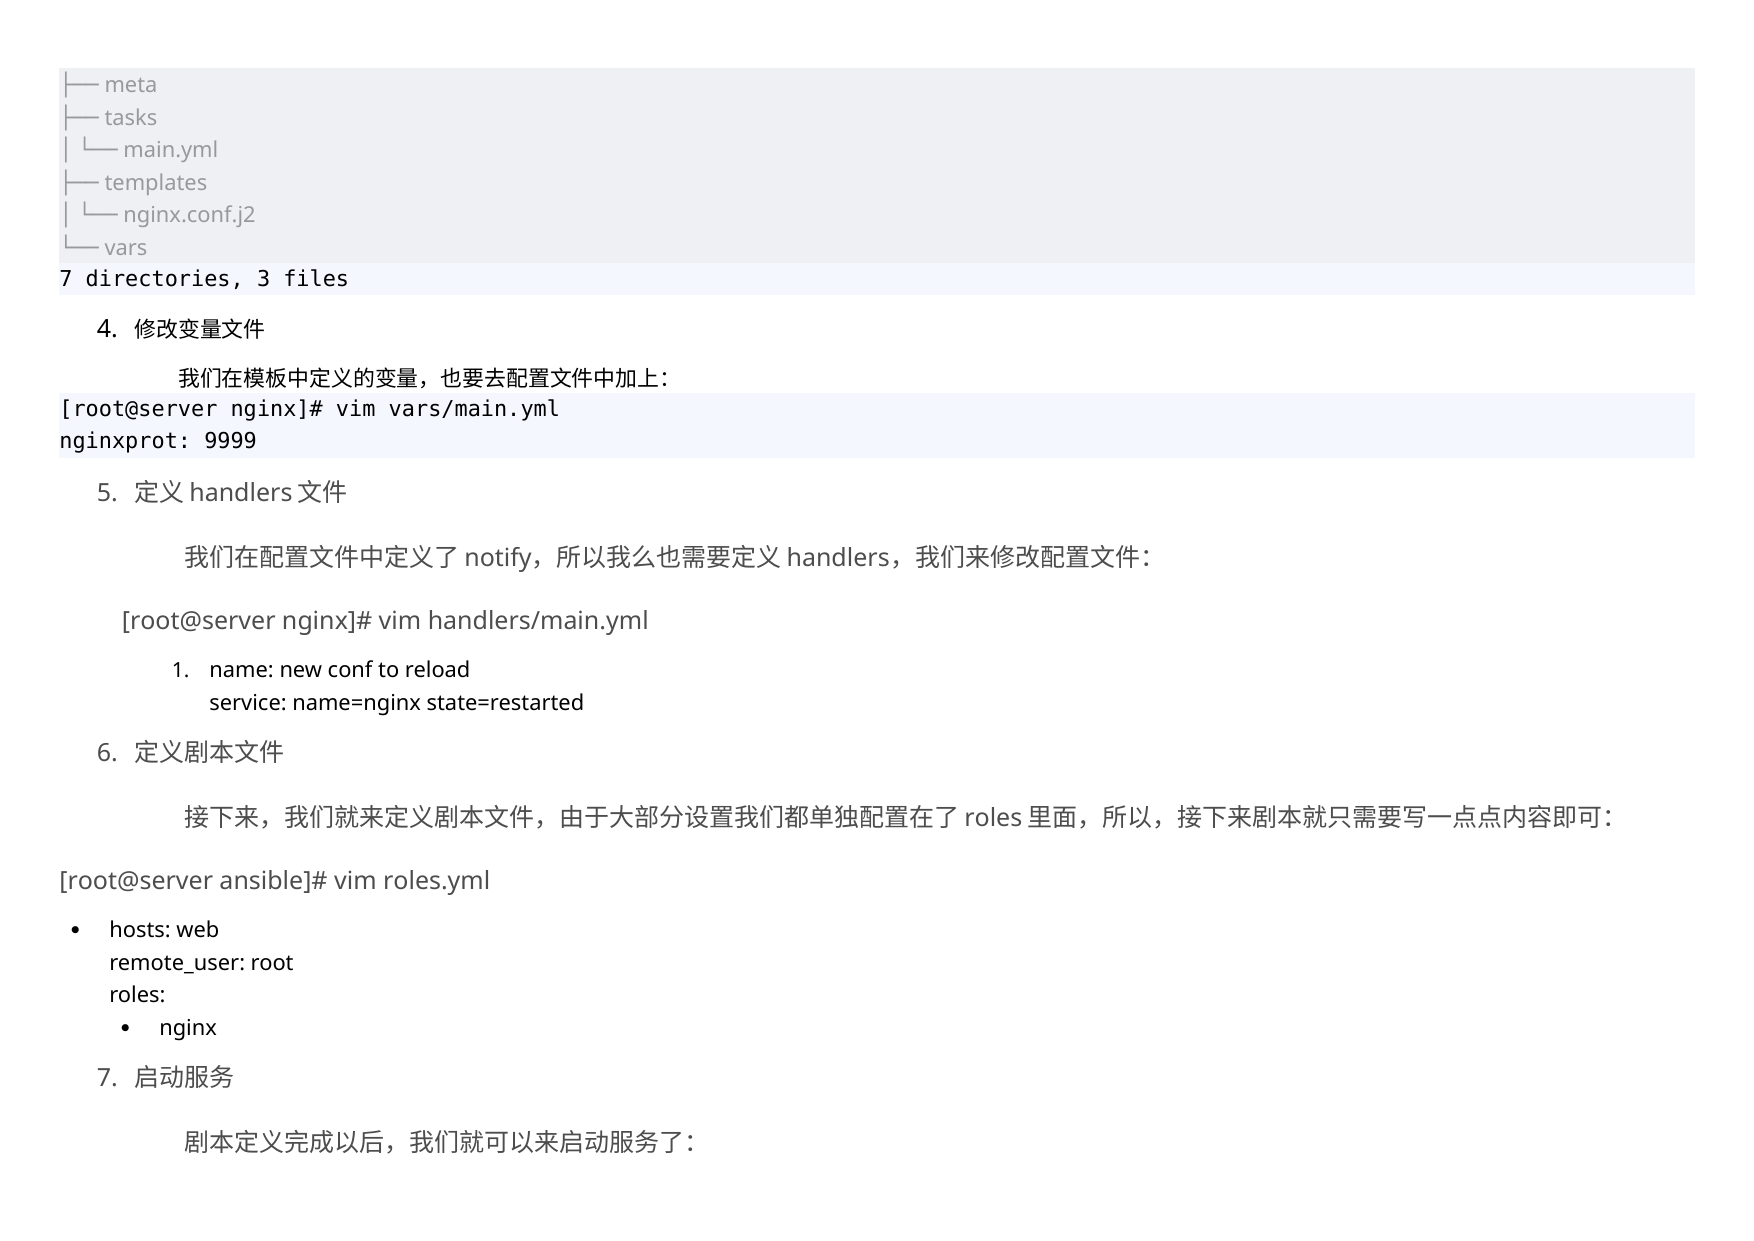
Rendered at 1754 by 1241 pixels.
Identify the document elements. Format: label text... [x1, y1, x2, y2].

list 修改变量文件 我们在模板中定义的变量，也要去配置文件中加上： [97, 295, 1695, 393]
text [root@server nginx]# vim vars/main.yml [59, 393, 1695, 425]
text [59, 68, 1695, 263]
text nginxprot: 9999 [59, 425, 1695, 458]
list 定义handlers文件 我们在配置文件中定义了notify，所以我么也需要定义handlers，我们来修改配置文件： [97, 458, 1695, 588]
list 定义剧本文件 接下来，我们就来定义剧本文件，由于大部分设置我们都单独配置在了roles里面，所以，接下来剧本就只需要写一点点内容即可： [97, 718, 1695, 848]
list nginx [122, 1010, 1695, 1043]
list hosts: web remote_user: root roles: [72, 913, 1695, 1010]
list name: new conf to reload service: name=nginx state=restarted [172, 653, 1695, 718]
list 启动服务 剧本定义完成以后，我们就可以来启动服务了： [97, 1043, 1695, 1173]
text [root@server nginx]# vim handlers/main.yml [122, 588, 1695, 653]
text 7 directories, 3 files [59, 263, 1695, 295]
text [root@server ansible]# vim roles.yml [59, 848, 1695, 913]
